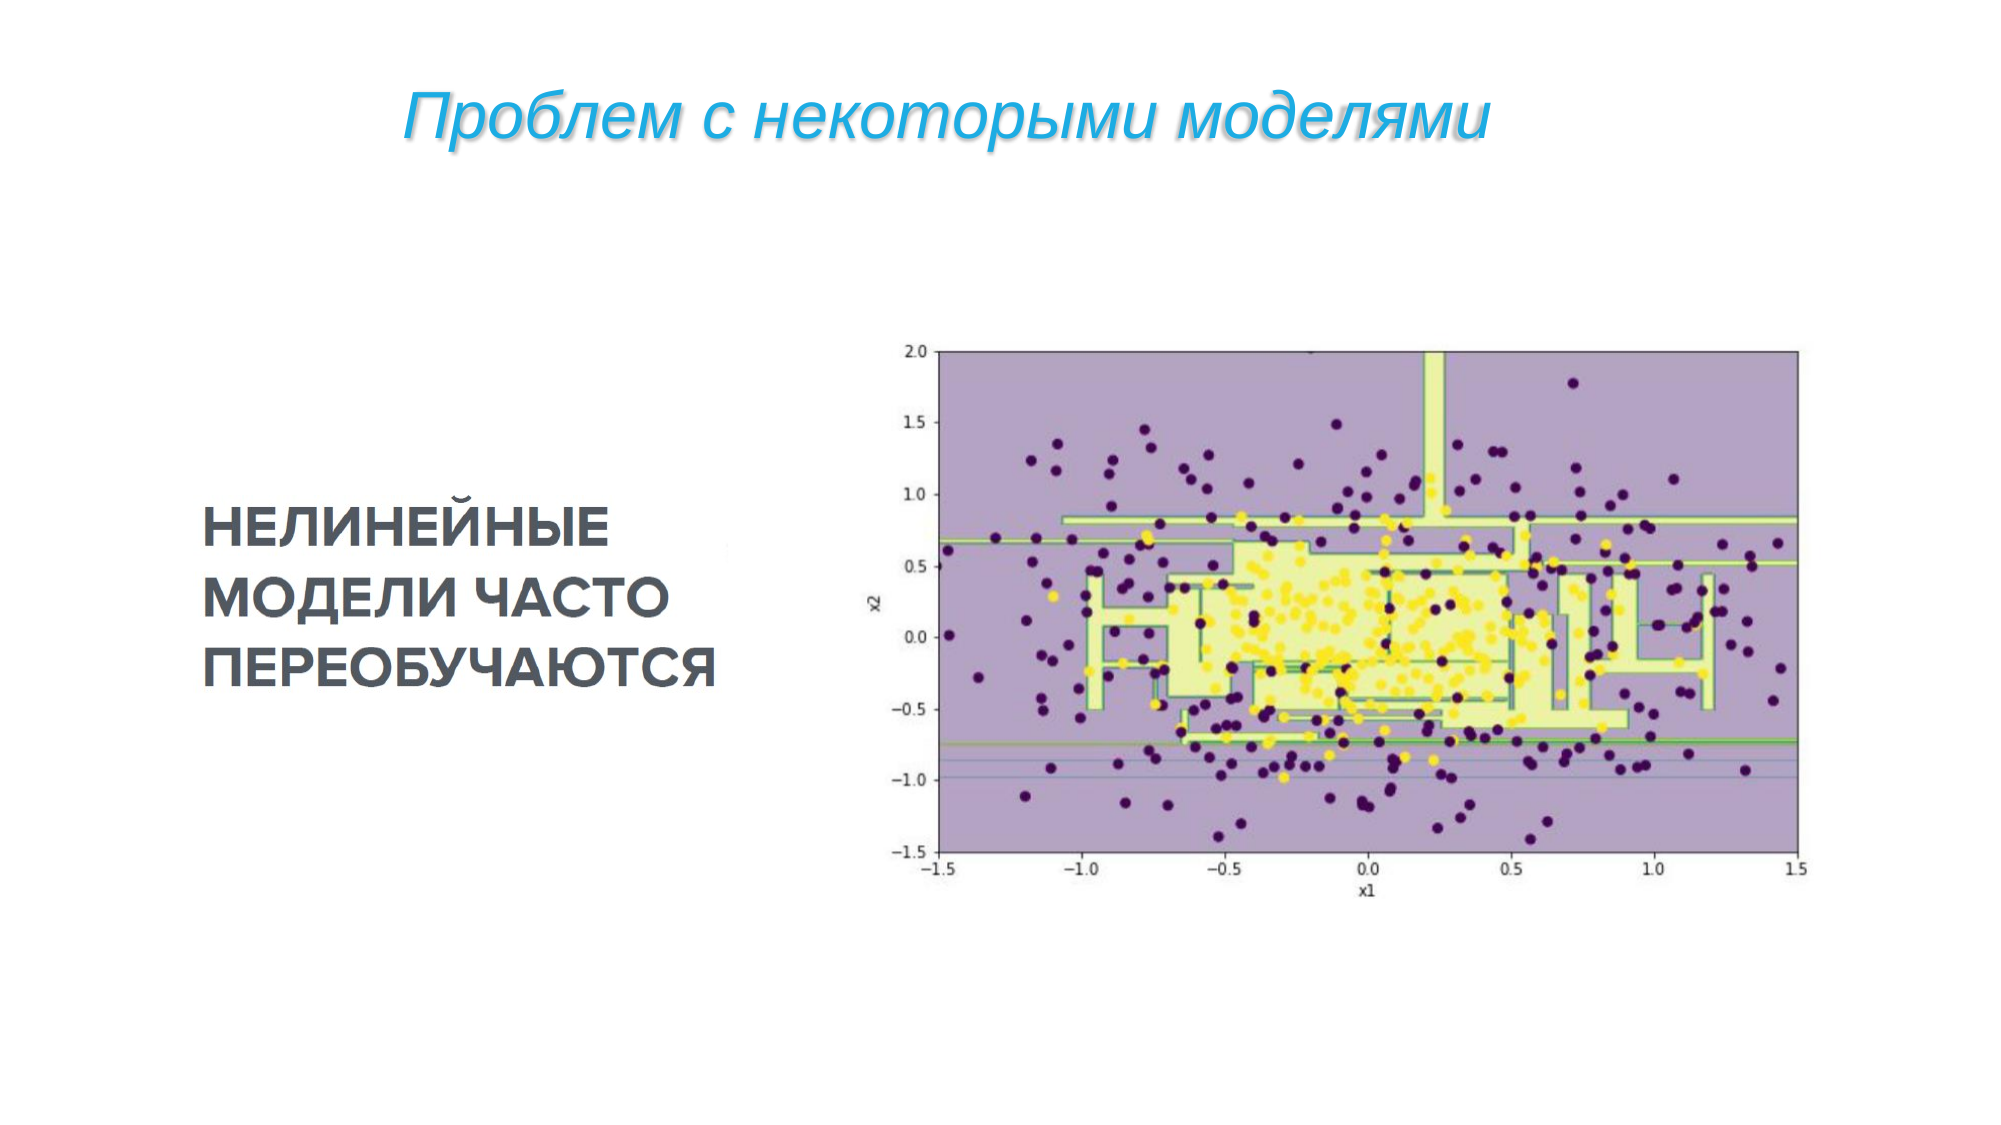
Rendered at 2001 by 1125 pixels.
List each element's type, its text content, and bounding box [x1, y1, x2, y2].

picture [162, 495, 729, 724]
picture [357, 48, 1533, 203]
picture [851, 253, 1828, 911]
text Проблем с некоторыми моделями [402, 76, 1913, 153]
